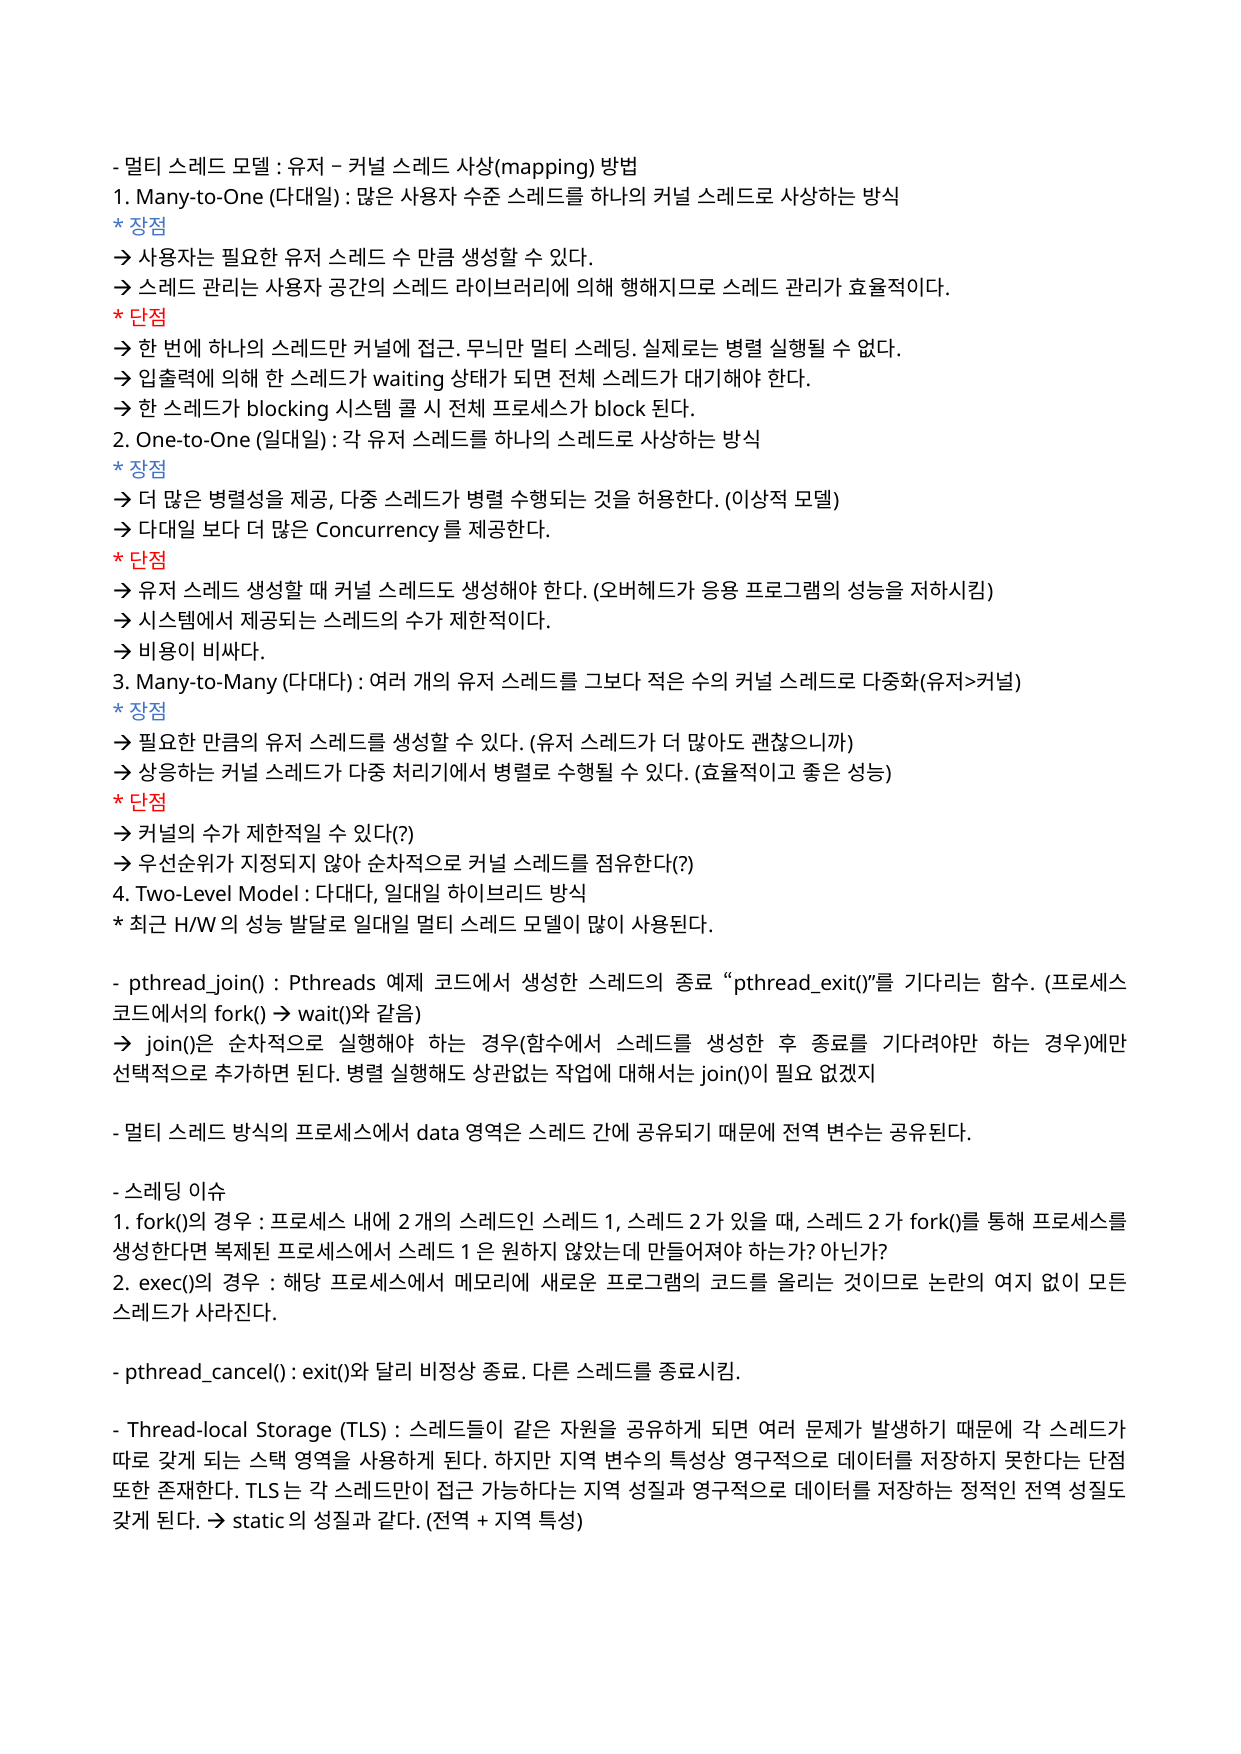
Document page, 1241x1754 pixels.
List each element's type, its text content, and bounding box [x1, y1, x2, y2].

text 1. Many-to-One (다대일) : 많은 사용자 수준 스레드를 하나의 커널 스레드로 사상하는 방식 [112, 180, 1128, 211]
text - Thread-local Storage (TLS) : 스레드들이 같은 자원을 공유하게 되면 여러 문제가 발생하기 때문에 각 스레드가 따로 갖게 되는 스택 영역을 사용하게 된다. 하지만 지역 변수의 특성상 영구적으로 데이터를 저장하지 못한다는 단점 또한 존재한다. TLS는 각 스레드만이 접근 가능하다는 지역 성질과 영구적으로 데이터를 저장하는 정적인 전역 성질도 갖게 된다. static의 성질과 같다. (전역 + 지역 특성) [112, 1414, 1128, 1535]
text - pthread_join() : Pthreads 예제 코드에서 생성한 스레드의 종료 “pthread_exit()”를 기다리는 함수. (프로세스 코드에서의 fork() wait()와 같음) [112, 967, 1128, 1027]
text 사용자는 필요한 유저 스레드 수 만큼 생성할 수 있다. [112, 241, 1128, 271]
text 더 많은 병렬성을 제공, 다중 스레드가 병렬 수행되는 것을 허용한다. (이상적 모델) [112, 483, 1128, 514]
text * 최근 H/W의 성능 발달로 일대일 멀티 스레드 모델이 많이 사용된다. [112, 908, 1128, 938]
text 필요한 만큼의 유저 스레드를 생성할 수 있다. (유저 스레드가 더 많아도 괜찮으니까) [112, 726, 1128, 756]
text - pthread_cancel() : exit()와 달리 비정상 종료. 다른 스레드를 종료시킴. [112, 1355, 1128, 1385]
text 4. Two-Level Model : 다대다, 일대일 하이브리드 방식 [112, 877, 1128, 908]
text * 단점 [112, 302, 1128, 332]
text 한 번에 하나의 스레드만 커널에 접근. 무늬만 멀티 스레딩. 실제로는 병렬 실행될 수 없다. [112, 332, 1128, 362]
text * 장점 [112, 696, 1128, 726]
text join()은 순차적으로 실행해야 하는 경우(함수에서 스레드를 생성한 후 종료를 기다려야만 하는 경우)에만 선택적으로 추가하면 된다. 병렬 실행해도 상관없는 작업에 대해서는 join()이 필요 없겠지 [112, 1027, 1128, 1088]
text 다대일 보다 더 많은 Concurrency를 제공한다. [112, 514, 1128, 544]
text 2. exec()의 경우 : 해당 프로세스에서 메모리에 새로운 프로그램의 코드를 올리는 것이므로 논란의 여지 없이 모든 스레드가 사라진다. [112, 1266, 1128, 1327]
text 2. One-to-One (일대일) : 각 유저 스레드를 하나의 스레드로 사상하는 방식 [112, 423, 1128, 453]
text 우선순위가 지정되지 않아 순차적으로 커널 스레드를 점유한다(?) [112, 847, 1128, 877]
text 한 스레드가 blocking 시스템 콜 시 전체 프로세스가 block 된다. [112, 392, 1128, 423]
text 비용이 비싸다. [112, 635, 1128, 665]
text - 스레딩 이슈 [112, 1175, 1128, 1205]
text - 멀티 스레드 모델 : 유저 – 커널 스레드 사상(mapping) 방법 [112, 150, 1128, 180]
text * 장점 [112, 453, 1128, 483]
text - 멀티 스레드 방식의 프로세스에서 data 영역은 스레드 간에 공유되기 때문에 전역 변수는 공유된다. [112, 1116, 1128, 1147]
text 스레드 관리는 사용자 공간의 스레드 라이브러리에 의해 행해지므로 스레드 관리가 효율적이다. [112, 271, 1128, 302]
text * 장점 [112, 211, 1128, 241]
text 유저 스레드 생성할 때 커널 스레드도 생성해야 한다. (오버헤드가 응용 프로그램의 성능을 저하시킴) [112, 574, 1128, 605]
text 시스템에서 제공되는 스레드의 수가 제한적이다. [112, 605, 1128, 635]
text 3. Many-to-Many (다대다) : 여러 개의 유저 스레드를 그보다 적은 수의 커널 스레드로 다중화(유저>커널) [112, 665, 1128, 696]
text 1. fork()의 경우 : 프로세스 내에 2개의 스레드인 스레드1, 스레드2가 있을 때, 스레드2가 fork()를 통해 프로세스를 생성한다면 복제된 프로세스에서 스레드1은 원하지 않았는데 만들어져야 하는가? 아닌가? [112, 1205, 1128, 1266]
text * 단점 [112, 544, 1128, 574]
text 커널의 수가 제한적일 수 있다(?) [112, 817, 1128, 847]
text 입출력에 의해 한 스레드가 waiting 상태가 되면 전체 스레드가 대기해야 한다. [112, 362, 1128, 392]
text 상응하는 커널 스레드가 다중 처리기에서 병렬로 수행될 수 있다. (효율적이고 좋은 성능) [112, 756, 1128, 787]
text * 단점 [112, 787, 1128, 817]
